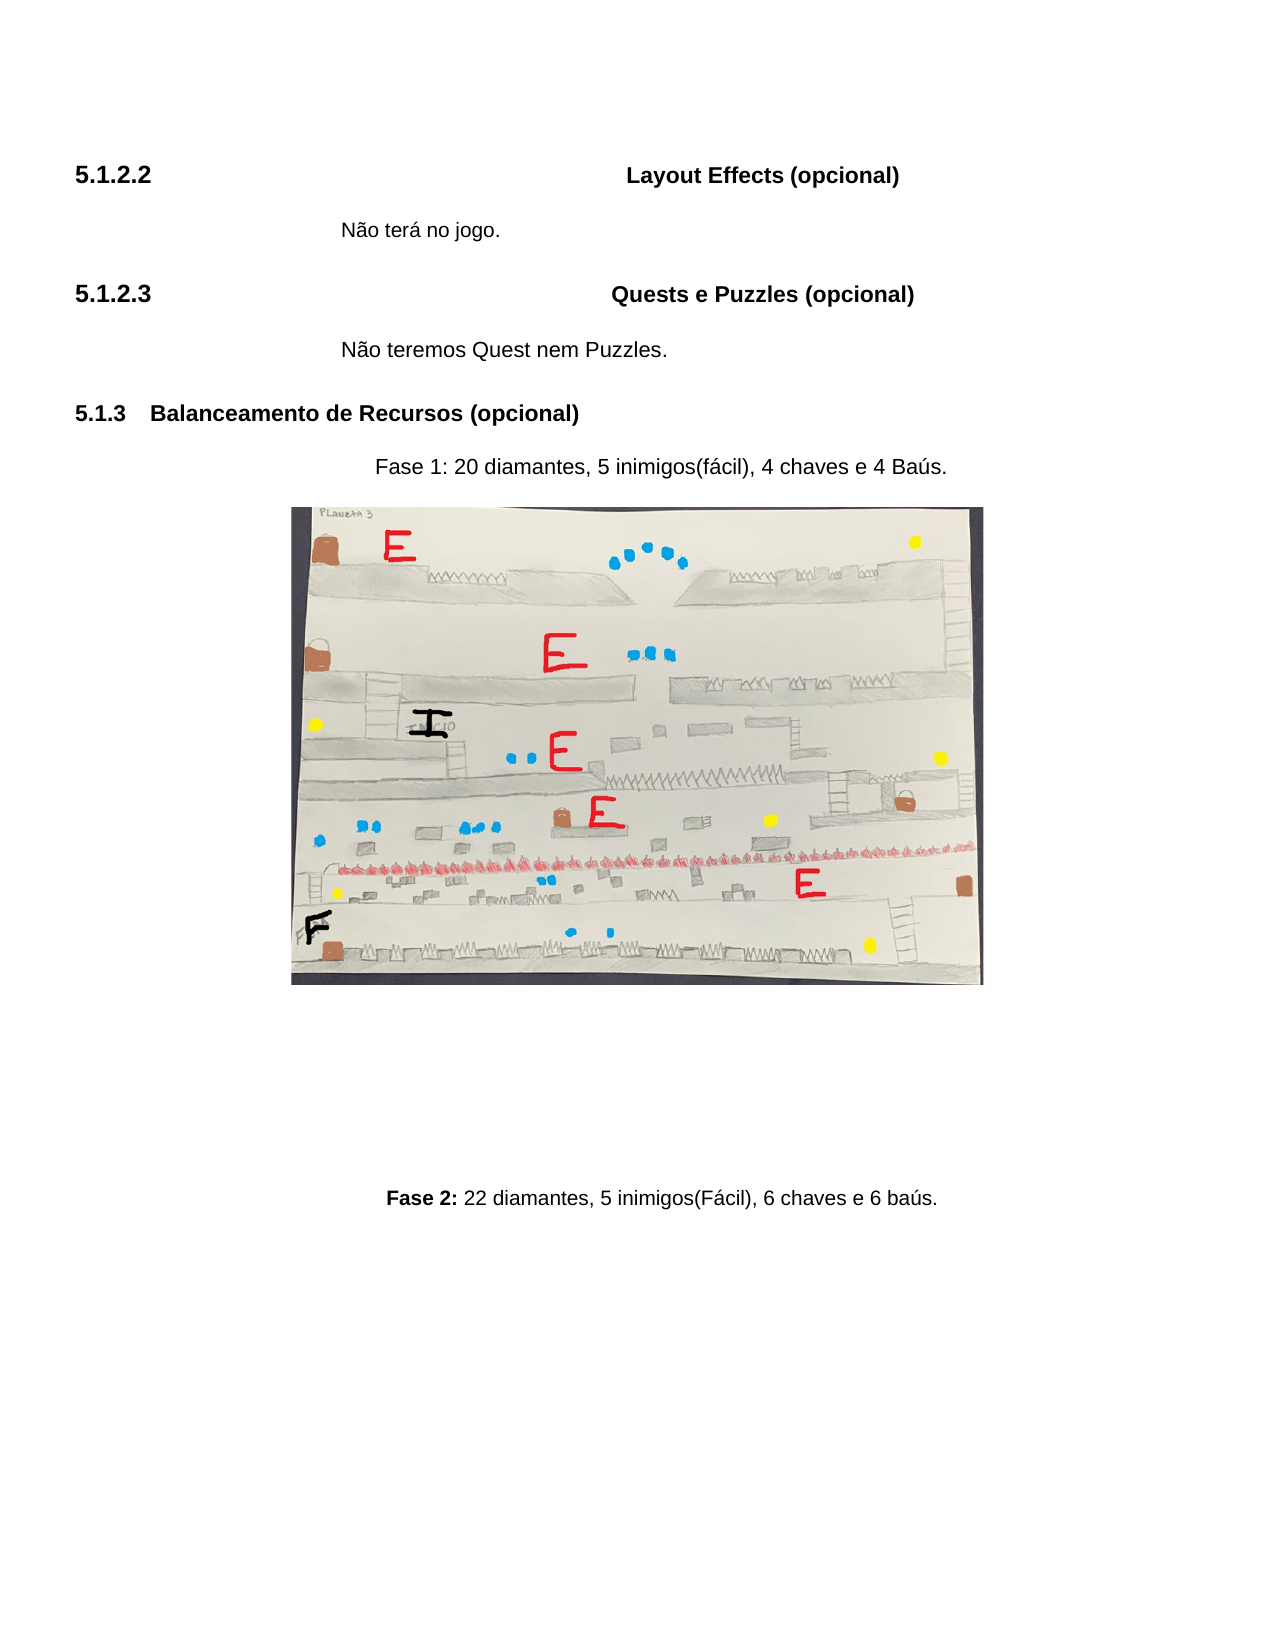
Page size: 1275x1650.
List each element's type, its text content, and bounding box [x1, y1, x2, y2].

list Balanceamento de Recursos (opcional) [75, 400, 1200, 428]
list Layout Effects (opcional) [75, 161, 1200, 191]
text Não terá no jogo. [341, 218, 1200, 242]
picture [291, 507, 984, 985]
text Fase 1: 20 diamantes, 5 inimigos(fácil), 4 chaves e 4 Baús. [311, 454, 1200, 479]
text Fase 2: 22 diamantes, 5 inimigos(Fácil), 6 chaves e 6 baús. [311, 1186, 1200, 1210]
text Não teremos Quest nem Puzzles. [341, 337, 1200, 362]
list Quests e Puzzles (opcional) [75, 279, 1200, 310]
